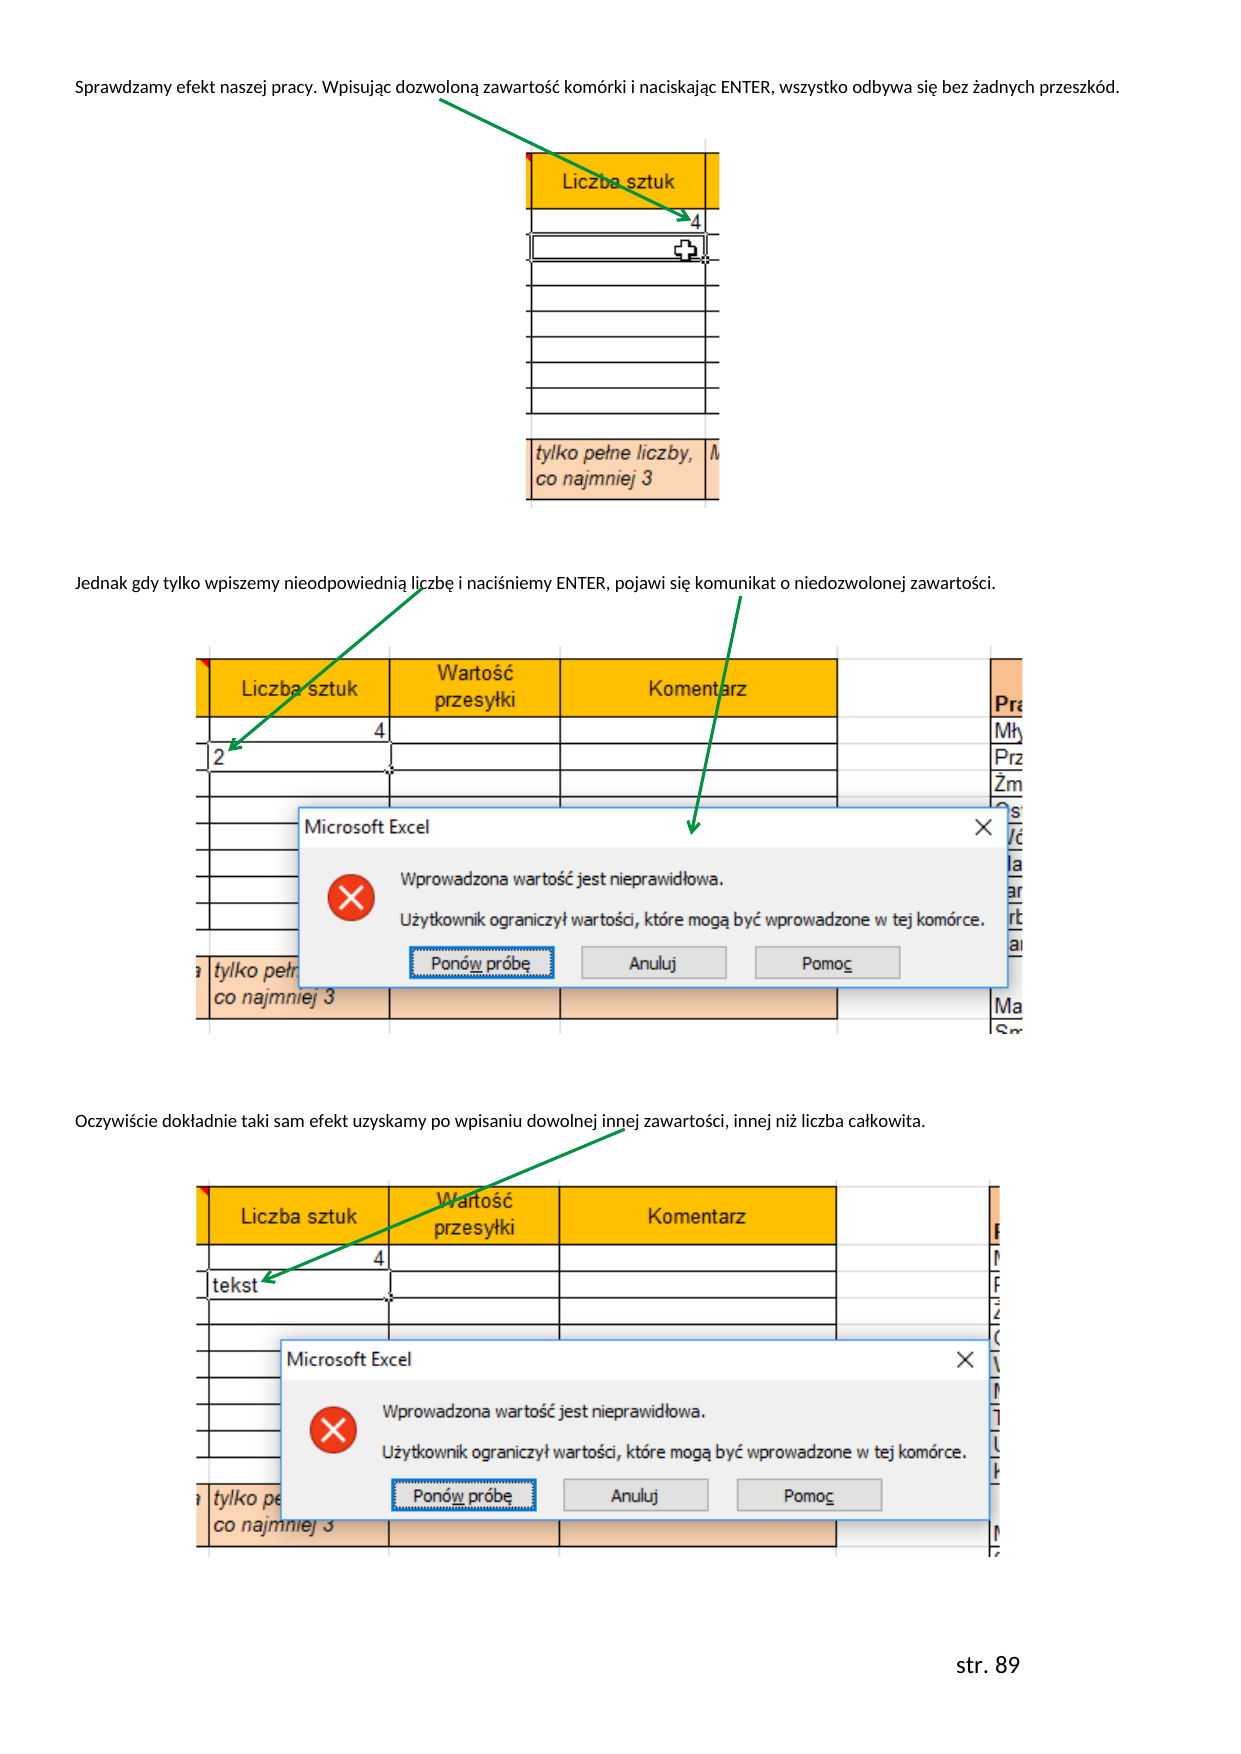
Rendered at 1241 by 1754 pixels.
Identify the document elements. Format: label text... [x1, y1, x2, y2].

picture [196, 1180, 1000, 1557]
text Jednak gdy tylko wpiszemy nieodpowiednią liczbę i naciśniemy ENTER, pojawi się komunikat o niedozwolonej zawartości. [75, 571, 1165, 594]
text Oczywiście dokładnie taki sam efekt uzyskamy po wpisaniu dowolnej innej zawartości, innej niż liczba całkowita. [75, 1109, 1165, 1132]
picture [525, 139, 720, 508]
picture [195, 646, 1023, 1034]
text Sprawdzamy efekt naszej pracy. Wpisując dozwoloną zawartość komórki i naciskając ENTER, wszystko odbywa się bez żadnych przeszkód. [75, 75, 1165, 98]
